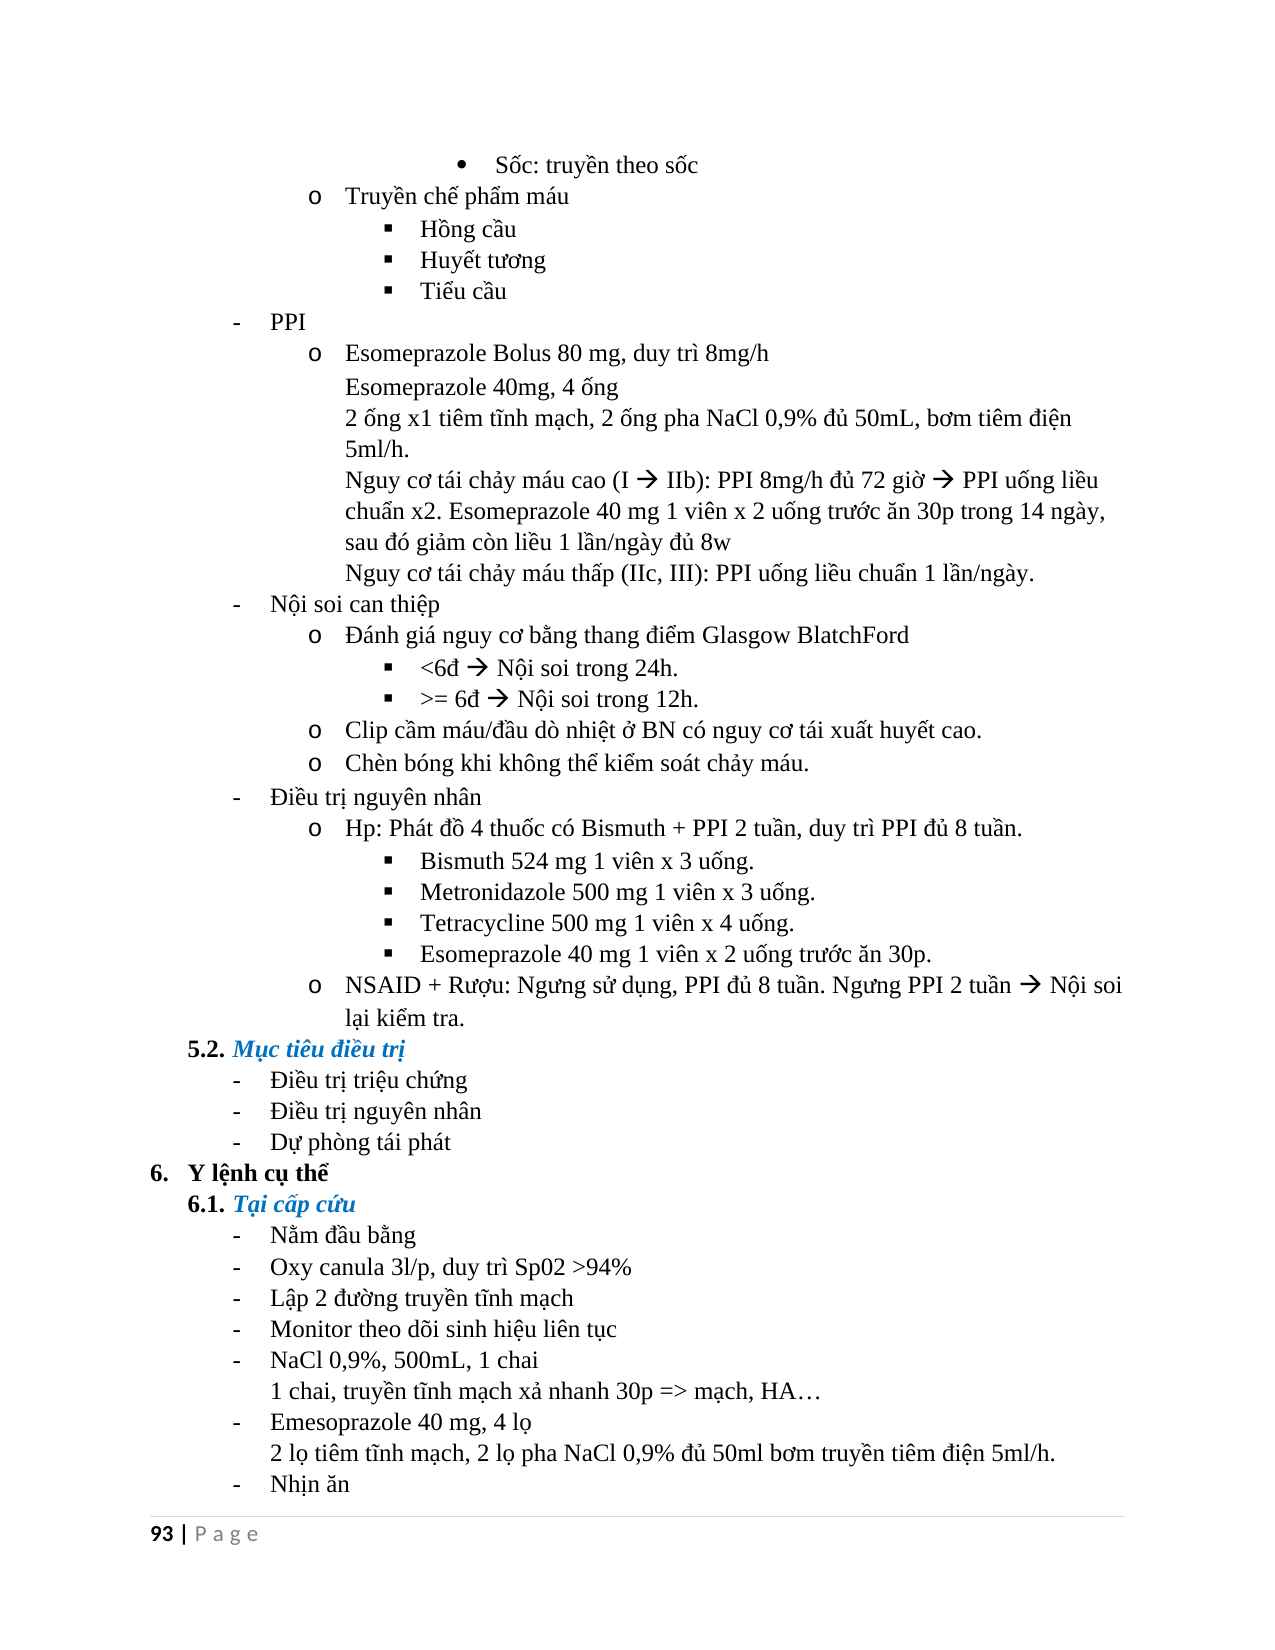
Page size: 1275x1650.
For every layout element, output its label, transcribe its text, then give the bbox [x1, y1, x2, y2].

list Sốc: truyền theo sốc [457, 150, 1125, 179]
list Nhịn ăn [232, 1469, 1125, 1498]
list Clip cầm máu/đầu dò nhiệt ở BN có nguy cơ tái xuất huyết cao. [307, 715, 1125, 746]
list Truyền chế phẩm máu [307, 181, 1125, 212]
list Bismuth 524 mg 1 viên x 3 uống. [382, 846, 1125, 875]
list Điều trị triệu chứng [232, 1065, 1125, 1094]
list Monitor theo dõi sinh hiệu liên tục [232, 1314, 1125, 1342]
list Y lệnh cụ thể [150, 1158, 1125, 1187]
list Đánh giá nguy cơ bằng thang điểm Glasgow BlatchFord [307, 620, 1125, 651]
list <6đ Nội soi trong 24h. [382, 653, 1125, 682]
list Nằm đầu bằng [232, 1221, 1125, 1249]
list Nguy cơ tái chảy máu cao (I IIb): PPI 8mg/h đủ 72 giờ PPI uống liều chuẩn x2. Esomeprazole 40 mg 1 viên x 2 uống trước ăn 30p trong 14 ngày, sau đó giảm còn liều 1 lần/ngày đủ 8w [345, 465, 1125, 556]
list Điều trị nguyên nhân [232, 782, 1125, 811]
list NaCl 0,9%, 500mL, 1 chai [232, 1345, 1125, 1373]
list Điều trị nguyên nhân [232, 1096, 1125, 1125]
list 2 ống x1 tiêm tĩnh mạch, 2 ống pha NaCl 0,9% đủ 50mL, bơm tiêm điện 5ml/h. [345, 403, 1125, 462]
list Esomeprazole 40 mg 1 viên x 2 uống trước ăn 30p. [382, 939, 1125, 968]
list 1 chai, truyền tĩnh mạch xả nhanh 30p => mạch, HA… [270, 1376, 1125, 1404]
list Dự phòng tái phát [232, 1127, 1125, 1156]
list Nguy cơ tái chảy máu thấp (IIc, III): PPI uống liều chuẩn 1 lần/ngày. [345, 558, 1125, 587]
list Oxy canula 3l/p, duy trì Sp02 >94% [232, 1252, 1125, 1280]
list Huyết tương [382, 245, 1125, 274]
list PPI [232, 307, 1125, 336]
list Tại cấp cứu [187, 1189, 1125, 1218]
list Emesoprazole 40 mg, 4 lọ 2 lọ tiêm tĩnh mạch, 2 lọ pha NaCl 0,9% đủ 50ml bơm truyền tiêm điện 5ml/h. [232, 1407, 1125, 1467]
list Tetracycline 500 mg 1 viên x 4 uống. [382, 908, 1125, 937]
list Esomeprazole Bolus 80 mg, duy trì 8mg/h [307, 338, 1125, 369]
list >= 6đ Nội soi trong 12h. [382, 684, 1125, 713]
list Tiểu cầu [382, 276, 1125, 305]
list NSAID + Rượu: Ngưng sử dụng, PPI đủ 8 tuần. Ngưng PPI 2 tuần Nội soi lại kiểm tra. [307, 970, 1125, 1032]
list Hồng cầu [382, 214, 1125, 243]
list Chèn bóng khi không thể kiểm soát chảy máu. [307, 748, 1125, 779]
list Lập 2 đường truyền tĩnh mạch [232, 1283, 1125, 1311]
list Esomeprazole 40mg, 4 ống [345, 372, 1125, 400]
list Metronidazole 500 mg 1 viên x 3 uống. [382, 877, 1125, 906]
list Hp: Phát đồ 4 thuốc có Bismuth + PPI 2 tuần, duy trì PPI đủ 8 tuần. [307, 813, 1125, 844]
list Nội soi can thiệp [232, 589, 1125, 618]
list Mục tiêu điều trị [187, 1034, 1125, 1063]
